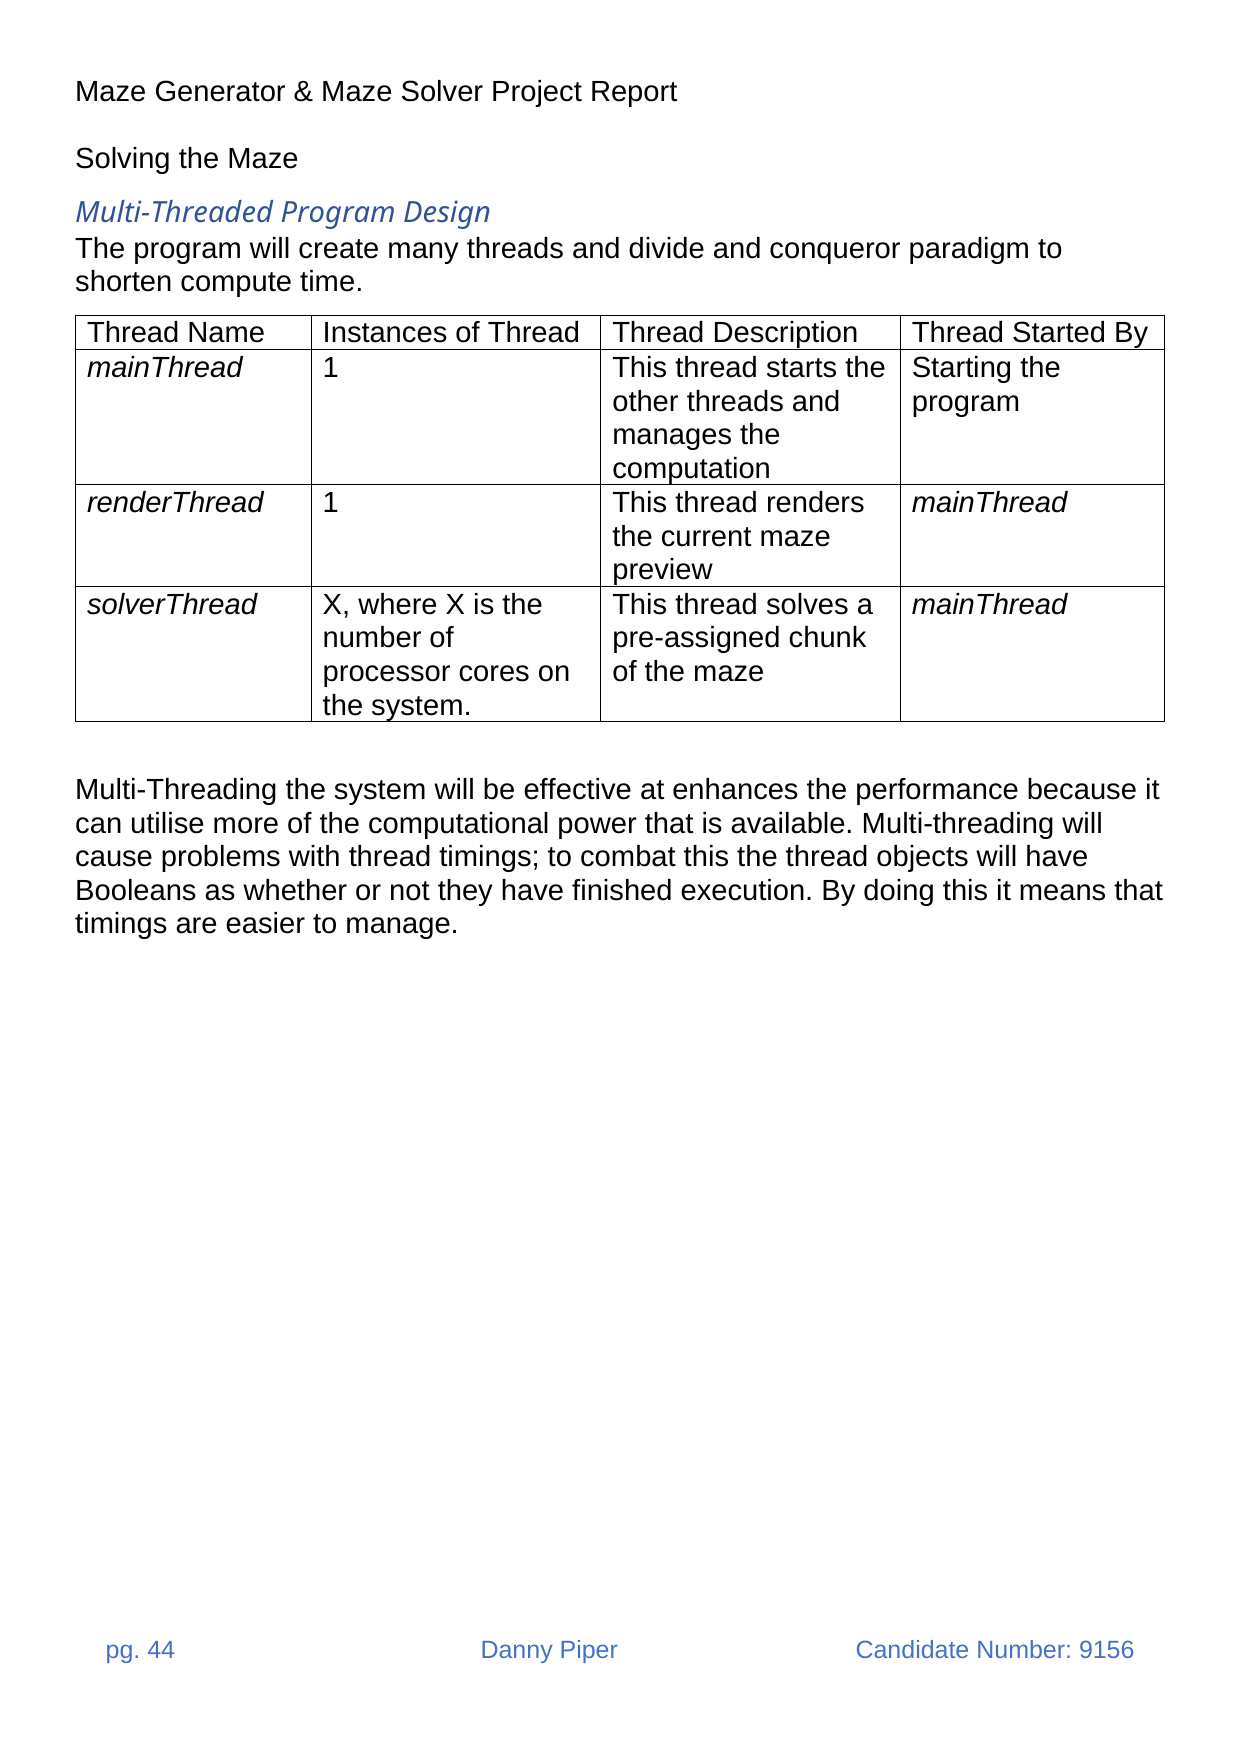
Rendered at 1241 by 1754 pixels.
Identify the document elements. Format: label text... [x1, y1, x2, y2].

text Multi-Threading the system will be effective at enhances the performance because it can utilise more of the computational power that is available. Multi-threading will cause problems with thread timings; to combat this the thread objects will have Booleans as whether or not they have finished execution. By doing this it means that timings are easier to manage. [75, 772, 1165, 940]
table_header Instances of Thread [312, 316, 600, 349]
subtitle Multi-Threaded Program Design [75, 191, 1165, 231]
table_header Thread Description [601, 316, 900, 349]
table_cell 1 [312, 350, 600, 484]
table_cell renderThread [76, 485, 311, 586]
table_cell mainThread [901, 485, 1164, 586]
table_header Thread Started By [901, 316, 1164, 349]
table_cell 1 [312, 485, 600, 586]
table_cell This thread starts the other threads and manages the computation [601, 350, 900, 484]
table_cell mainThread [76, 350, 311, 484]
table_cell mainThread [901, 587, 1164, 721]
table_cell This thread solves a pre-assigned chunk of the maze [601, 587, 900, 721]
table_cell X, where X is the number of processor cores on the system. [312, 587, 600, 721]
table_cell solverThread [76, 587, 311, 721]
table_cell Starting the program [901, 350, 1164, 484]
table_cell This thread renders the current maze preview [601, 485, 900, 586]
table_header Thread Name [76, 316, 311, 349]
subtitle High Level OverviewSolving the Maze [75, 141, 1165, 174]
text The program will create many threads and divide and conqueror paradigm to shorten compute time. [75, 231, 1165, 298]
